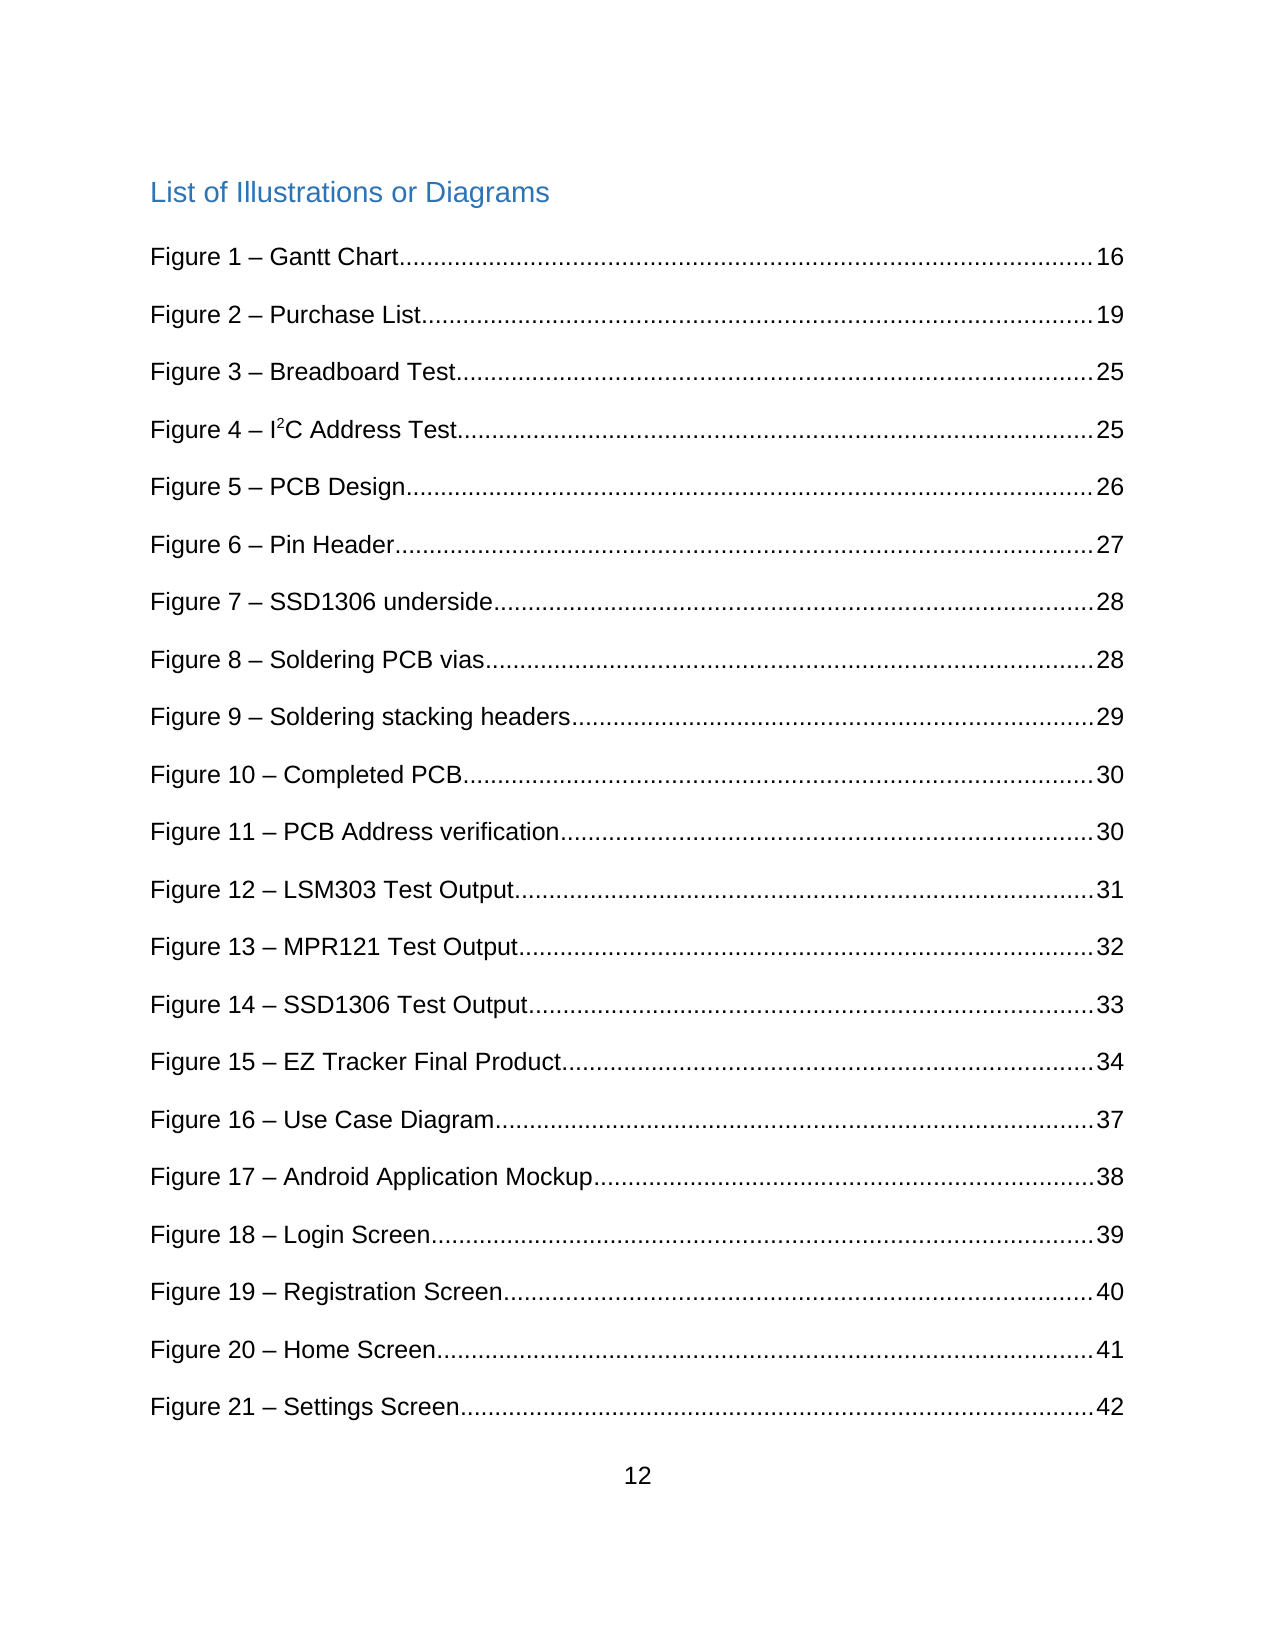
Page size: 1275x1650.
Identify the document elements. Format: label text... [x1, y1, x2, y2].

text Figure 7 – SSD1306 underside 28 [150, 587, 1125, 616]
text Figure 13 – MPR121 Test Output 32 [150, 932, 1125, 961]
text Figure 14 – SSD1306 Test Output 33 [150, 989, 1125, 1018]
text Figure 12 – LSM303 Test Output 31 [150, 874, 1125, 903]
text Figure 21 – Settings Screen 42 [150, 1392, 1125, 1421]
text Figure 2 – Purchase List 19 [150, 299, 1125, 328]
text Figure 1 – Gantt Chart 16 [150, 242, 1125, 271]
text Figure 6 – Pin Header 27 [150, 529, 1125, 558]
subtitle List of Illustrations or Diagrams [150, 175, 1125, 208]
text Figure 4 – I2C Address Test 25 [150, 414, 1125, 443]
text Figure 10 – Completed PCB 30 [150, 759, 1125, 788]
text Figure 19 – Registration Screen 40 [150, 1277, 1125, 1306]
text Figure 11 – PCB Address verification 30 [150, 817, 1125, 846]
text Figure 15 – EZ Tracker Final Product 34 [150, 1047, 1125, 1076]
text Figure 3 – Breadboard Test 25 [150, 357, 1125, 386]
text Figure 17 – Android Application Mockup 38 [150, 1162, 1125, 1191]
text Figure 20 – Home Screen 41 [150, 1334, 1125, 1363]
text Figure 8 – Soldering PCB vias 28 [150, 644, 1125, 673]
text Figure 9 – Soldering stacking headers 29 [150, 702, 1125, 731]
text Figure 5 – PCB Design 26 [150, 472, 1125, 501]
text Figure 16 – Use Case Diagram 37 [150, 1104, 1125, 1133]
text Figure 18 – Login Screen 39 [150, 1219, 1125, 1248]
